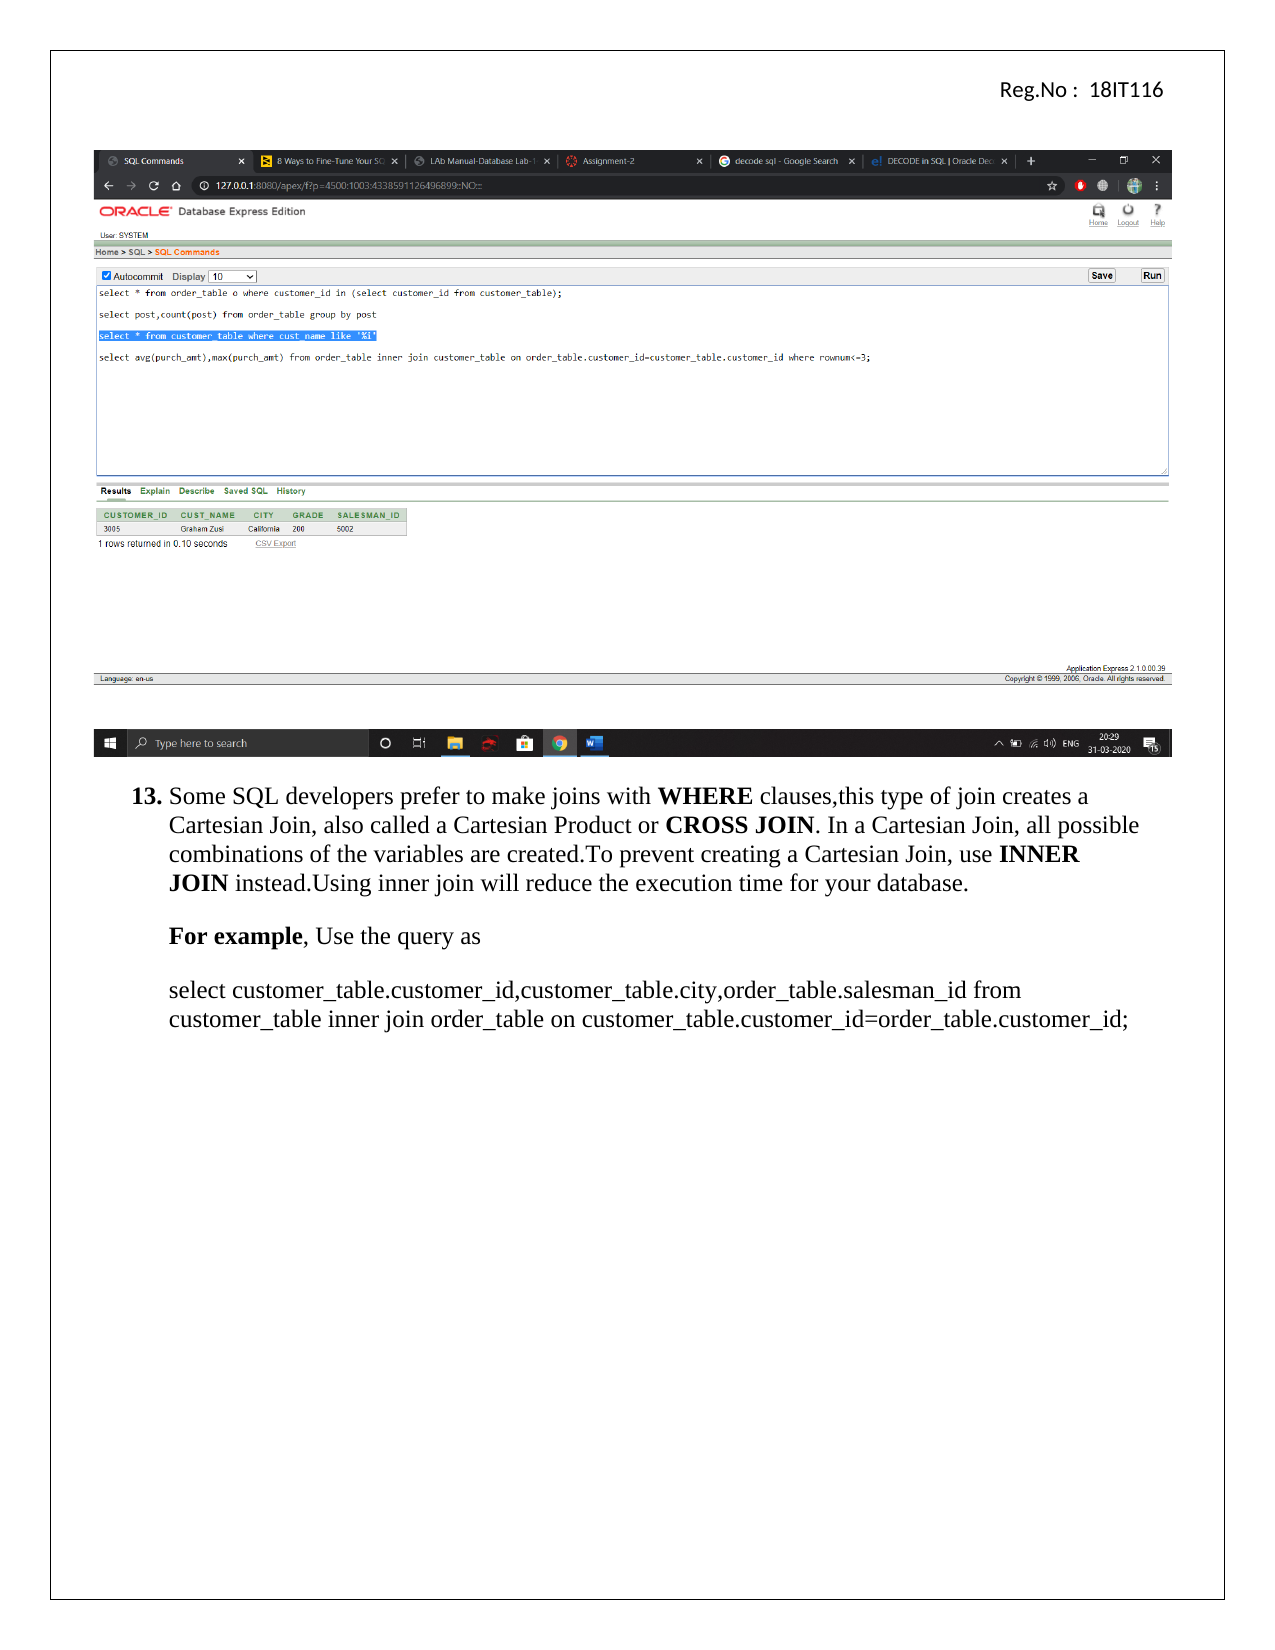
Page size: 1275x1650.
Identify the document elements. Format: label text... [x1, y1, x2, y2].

text select customer_table.customer_id,customer_table.city,order_table.salesman_id from customer_table inner join order_table on customer_table.customer_id=order_table.customer_id; [169, 975, 1172, 1033]
picture [93, 150, 1172, 757]
list Some SQL developers prefer to make joins with WHERE clauses,this type of join creates a Cartesian Join, also called a Cartesian Product or CROSS JOIN. In a Cartesian Join, all possible combinations of the variables are created.To prevent creating a Cartesian Join, use INNER JOIN instead.Using inner join will reduce the execution time for your database. [131, 781, 1172, 896]
text For example, Use the query as [169, 921, 1172, 950]
